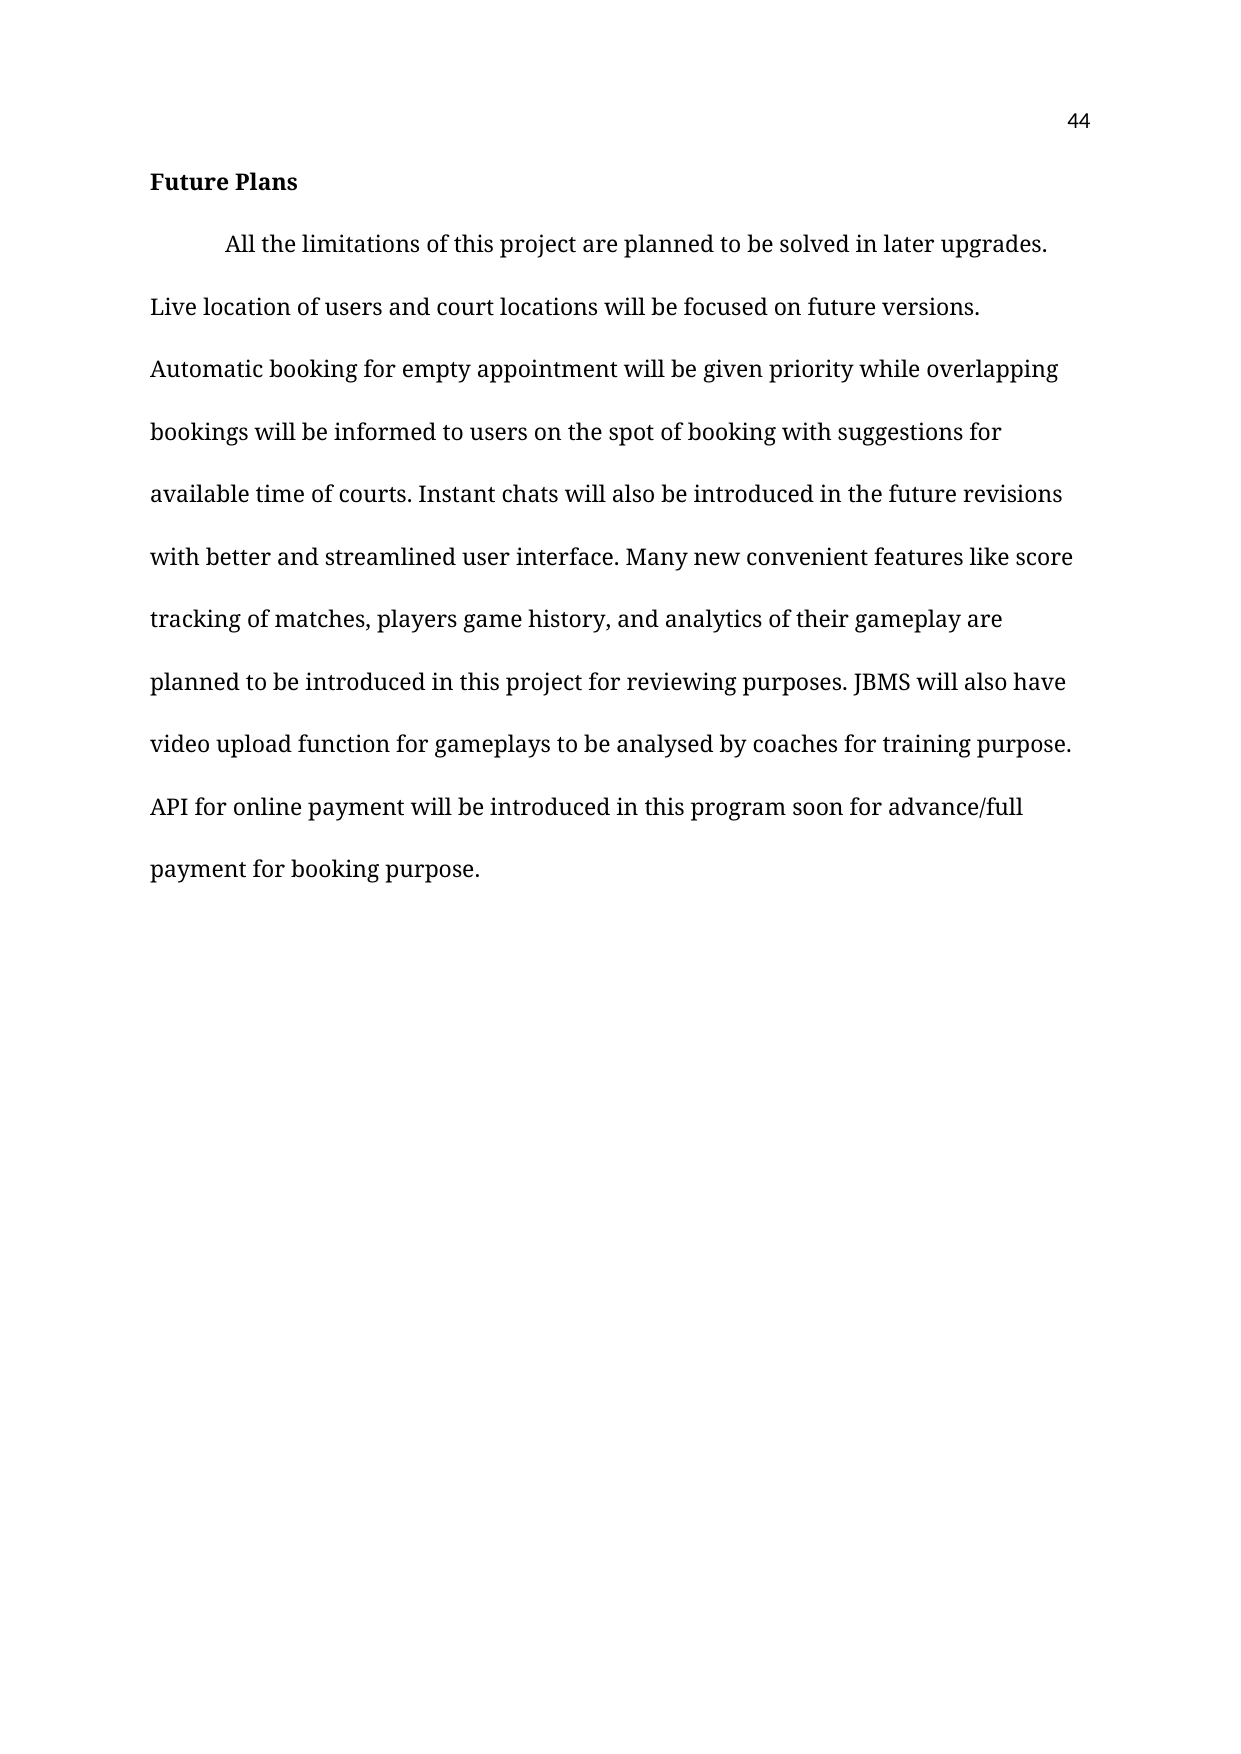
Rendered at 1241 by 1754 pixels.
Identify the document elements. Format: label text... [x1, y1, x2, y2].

text All the limitations of this project are planned to be solved in later upgrades. Live location of users and court locations will be focused on future versions. Automatic booking for empty appointment will be given priority while overlapping bookings will be informed to users on the spot of booking with suggestions for available time of courts. Instant chats will also be introduced in the future revisions with better and streamlined user interface. Many new convenient features like score tracking of matches, players game history, and analytics of their gameplay are planned to be introduced in this project for reviewing purposes. JBMS will also have video upload function for gameplays to be analysed by coaches for training purpose. API for online payment will be introduced in this program soon for advance/full payment for booking purpose. [150, 228, 1090, 884]
subtitle Future Plans [150, 166, 1090, 197]
